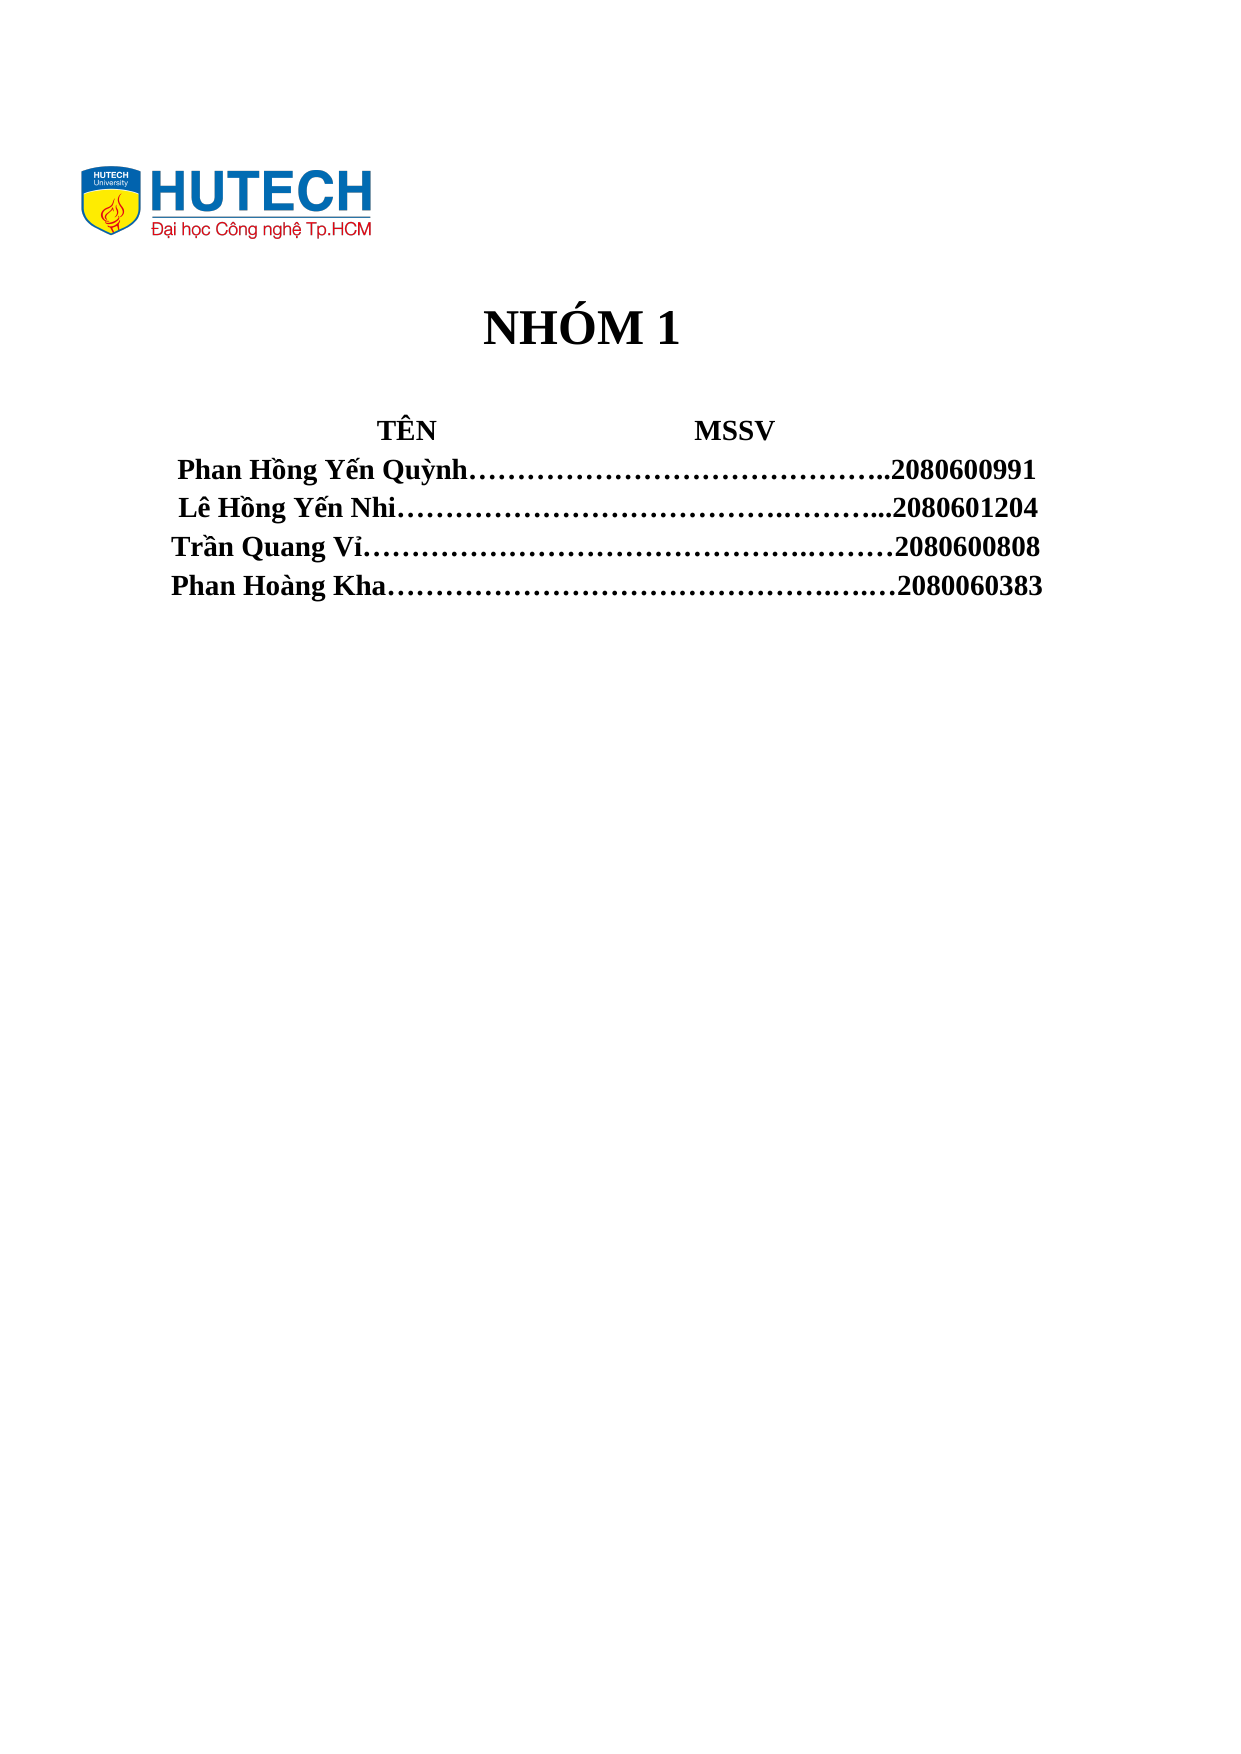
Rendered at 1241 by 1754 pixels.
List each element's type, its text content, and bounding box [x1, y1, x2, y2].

text Trần Quang Vỉ……………………………………….………2080600808 [61, 529, 1090, 563]
text Lê Hồng Yến Nhi………………………………….………...2080601204 [61, 491, 1090, 524]
text NHÓM 1 [61, 298, 1090, 355]
text Phan Hồng Yến Quỳnh……………………………………..2080600991 [61, 452, 1065, 486]
text Phan Hoàng Kha……………………………………….….…2080060383 [61, 568, 1090, 601]
picture [61, 150, 391, 256]
text TÊN MSSV [61, 413, 1090, 447]
